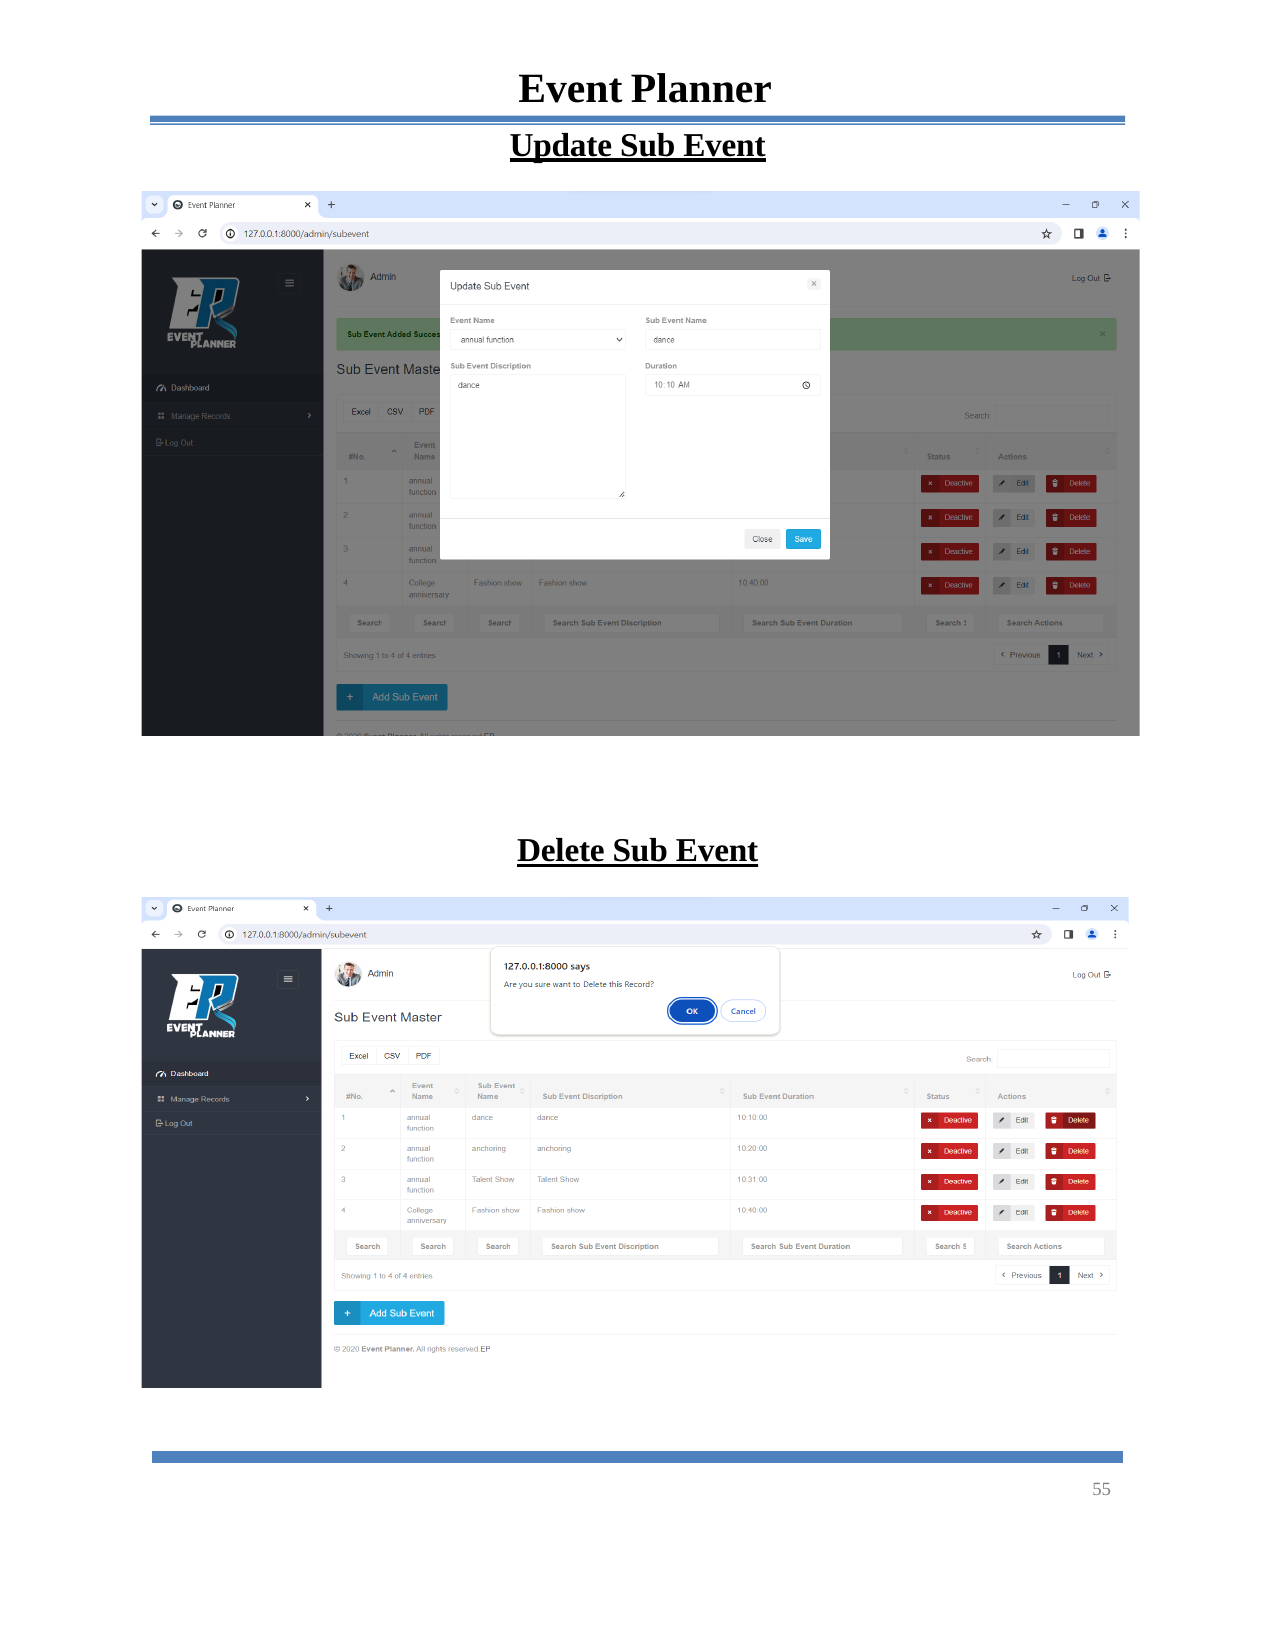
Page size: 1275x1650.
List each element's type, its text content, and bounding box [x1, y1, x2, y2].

text Update Sub Event [320, 125, 955, 163]
text Delete Sub Event [320, 830, 955, 869]
picture [141, 897, 1129, 1388]
picture [141, 191, 1140, 736]
